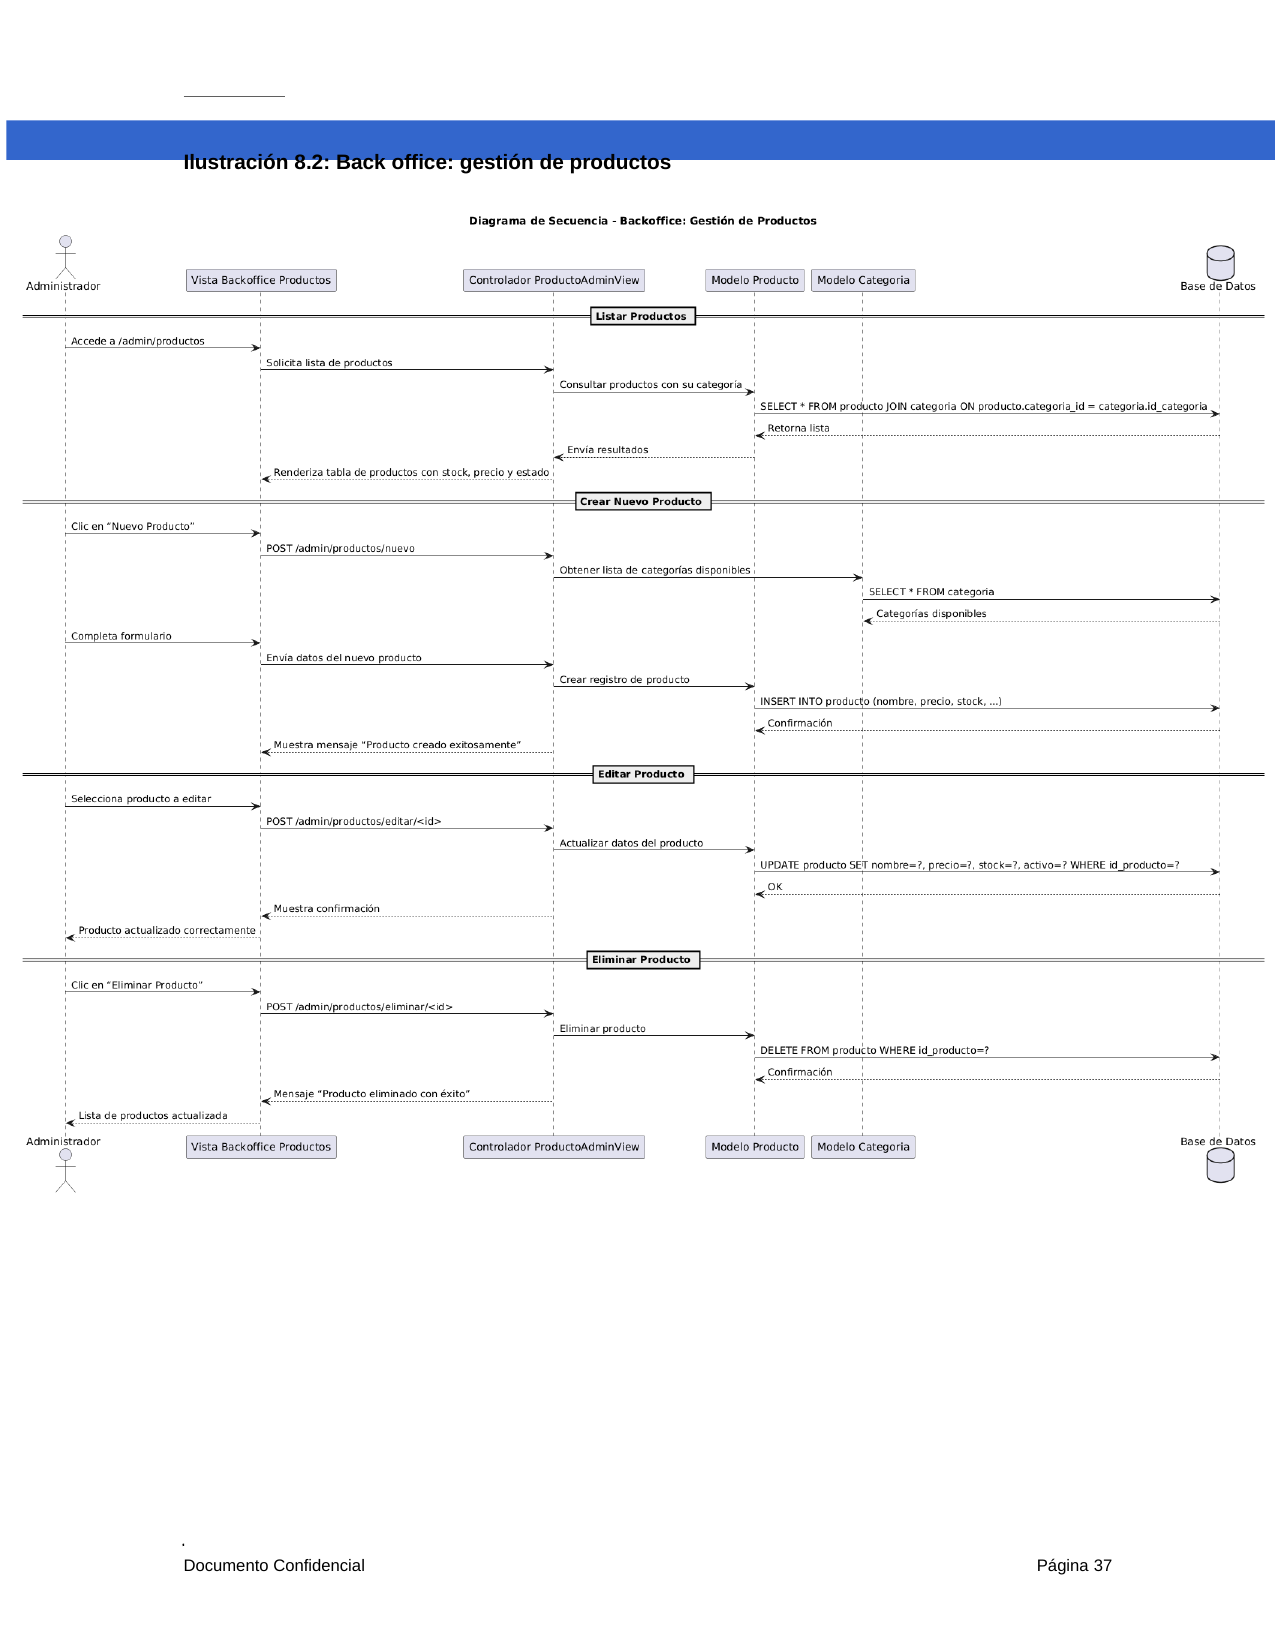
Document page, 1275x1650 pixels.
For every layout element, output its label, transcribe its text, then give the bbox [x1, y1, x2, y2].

picture [22, 203, 1268, 1196]
text Ilustración 8.2: Back office: gestión de productos [183, 150, 1125, 174]
